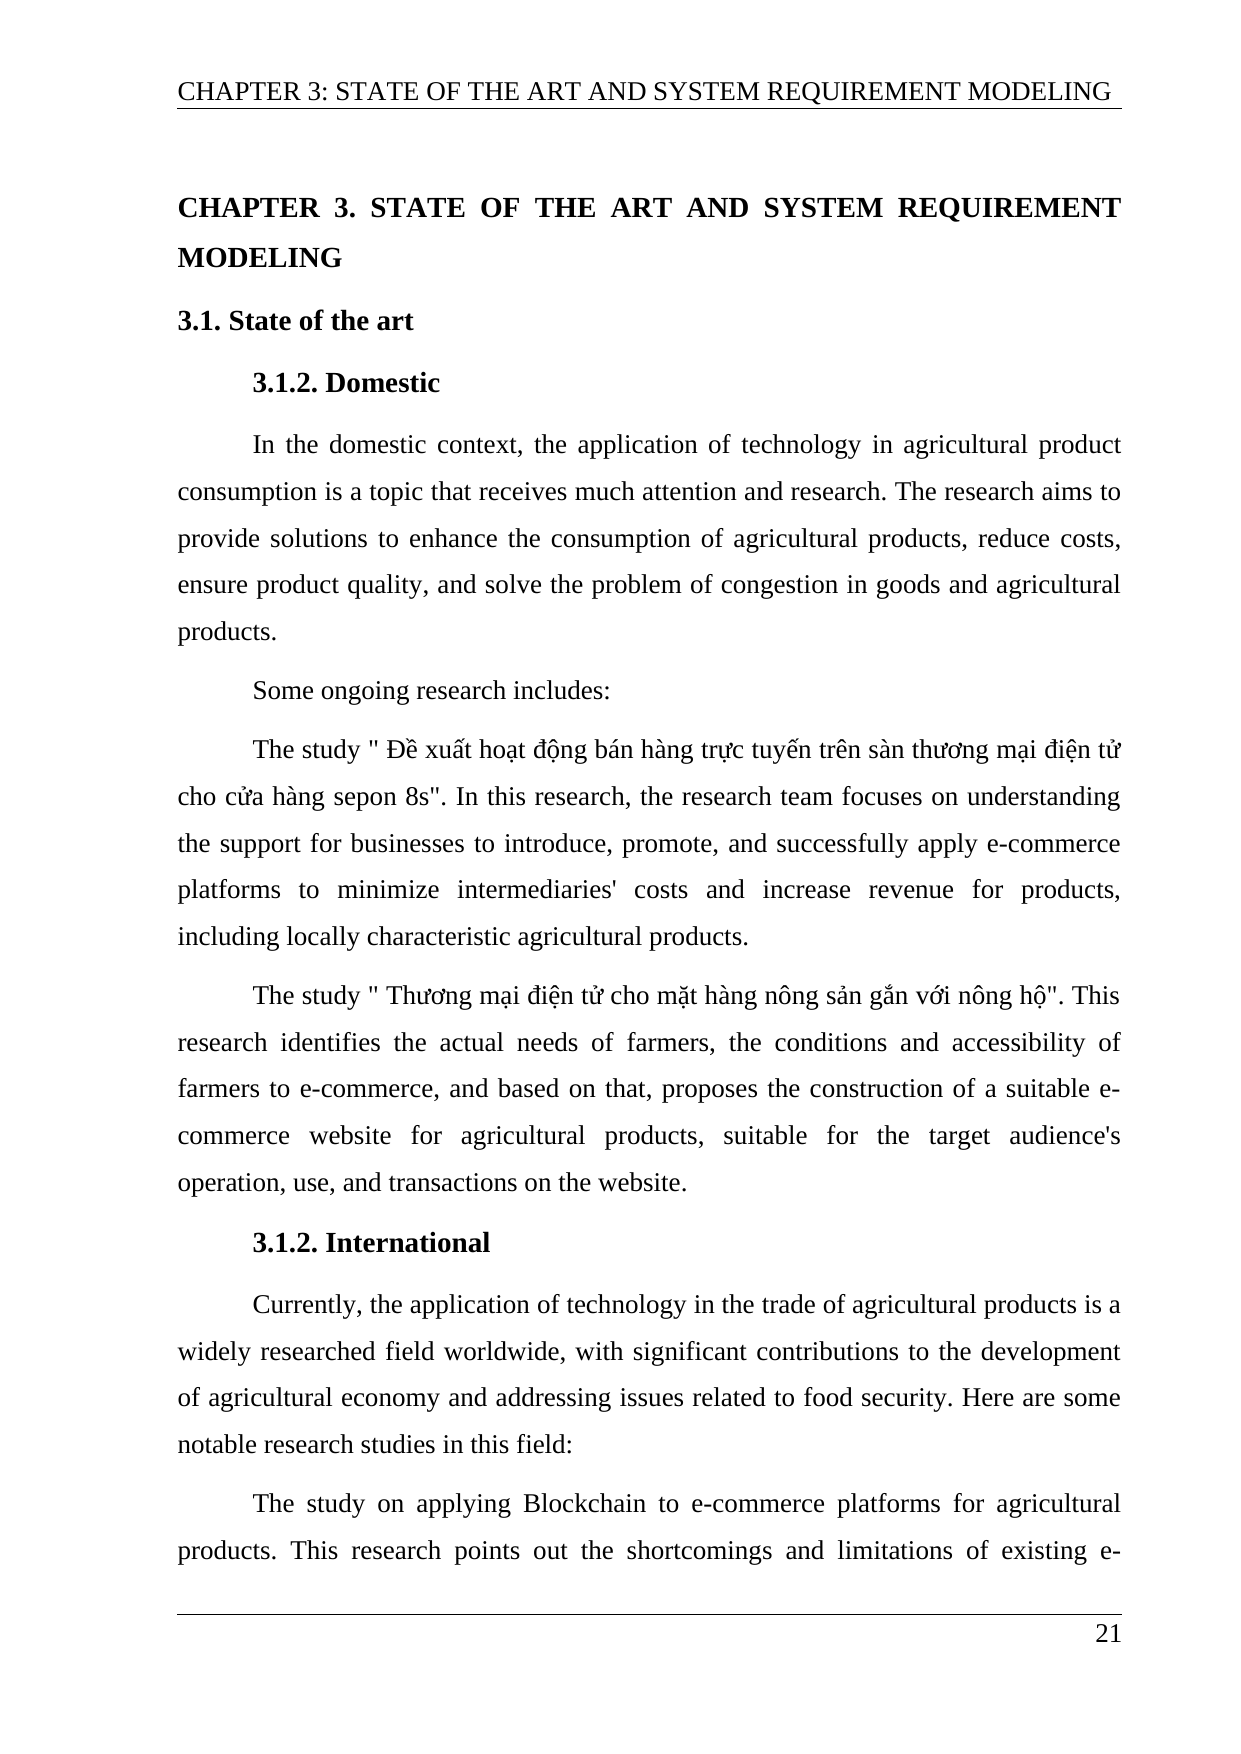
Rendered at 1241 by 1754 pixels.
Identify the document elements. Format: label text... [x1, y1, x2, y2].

subtitle CHAPTER 3. STATE OF THE ART AND SYSTEM REQUIREMENT MODELING [177, 190, 1122, 273]
subtitle 3.1.2. International [177, 1225, 1122, 1259]
text The study " Đề xuất hoạt động bán hàng trực tuyến trên sàn thương mại điện tử cho cửa hàng sepon 8s". In this research, the research team focuses on understanding the support for businesses to introduce, promote, and successfully apply e-commerce platforms to minimize intermediaries' costs and increase revenue for products, including locally characteristic agricultural products. [177, 733, 1122, 951]
text In the domestic context, the application of technology in agricultural product consumption is a topic that receives much attention and research. The research aims to provide solutions to enhance the consumption of agricultural products, reduce costs, ensure product quality, and solve the problem of congestion in goods and agricultural products. [177, 428, 1122, 646]
text Some ongoing research includes: [177, 674, 1122, 705]
text The study " Thương mại điện tử cho mặt hàng nông sản gắn với nông hộ". This research identifies the actual needs of farmers, the conditions and accessibility of farmers to e-commerce, and based on that, proposes the construction of a suitable e-commerce website for agricultural products, suitable for the target audience's operation, use, and transactions on the website. [177, 979, 1122, 1197]
subtitle 3.1. State of the art [177, 303, 1122, 336]
subtitle 3.1.2. Domestic [177, 366, 1122, 399]
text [177, 1487, 1122, 1565]
text Currently, the application of technology in the trade of agricultural products is a widely researched field worldwide, with significant contributions to the development of agricultural economy and addressing issues related to food security. Here are some notable research studies in this field: [177, 1288, 1122, 1459]
